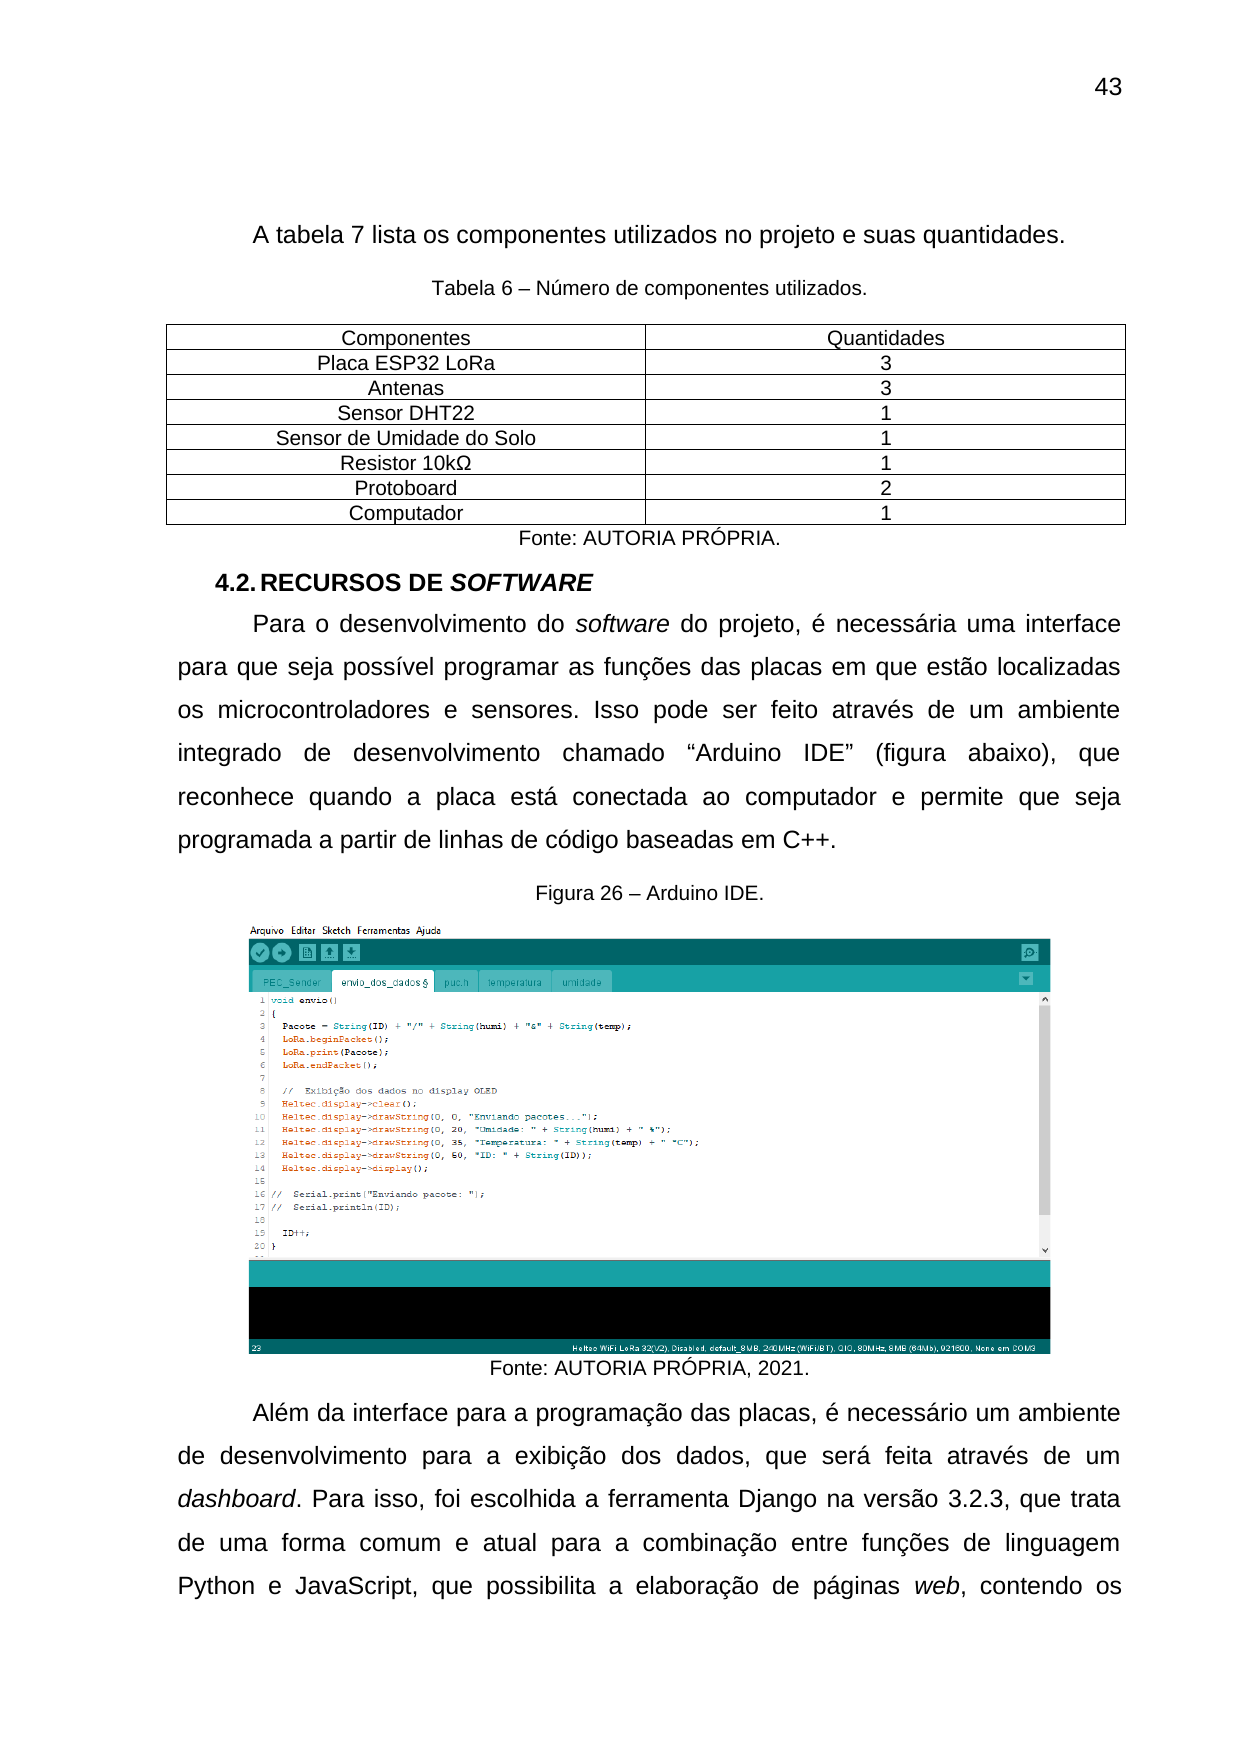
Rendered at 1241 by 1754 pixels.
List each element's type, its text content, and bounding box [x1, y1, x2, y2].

text Fonte: AUTORIA PRÓPRIA, 2021. [177, 1356, 1122, 1379]
text Fonte: AUTORIA PRÓPRIA. [177, 525, 1122, 549]
table_header Quantidades [646, 325, 1125, 349]
table_cell 2 [646, 475, 1125, 499]
text A tabela 7 lista os componentes utilizados no projeto e suas quantidades. [177, 220, 1122, 248]
table_cell 1 [646, 500, 1125, 524]
text Para o desenvolvimento do software do projeto, é necessária uma interface para que seja possível programar as funções das placas em que estão localizadas os microcontroladores e sensores. Isso pode ser feito através de um ambiente integrado de desenvolvimento chamado “Arduino IDE” (figura abaixo), que reconhece quando a placa está conectada ao computador e permite que seja programada a partir de linhas de código baseadas em C++. [177, 609, 1122, 853]
table_cell 3 [646, 350, 1125, 374]
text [177, 1398, 1122, 1599]
table_cell 1 [646, 425, 1125, 449]
table_cell Placa ESP32 LoRa [167, 350, 645, 374]
table_header Componentes [167, 325, 645, 349]
table_cell Resistor 10kΩ [167, 450, 645, 474]
table_cell 3 [646, 375, 1125, 399]
table_cell Computador [167, 500, 645, 524]
table_cell Sensor DHT22 [167, 400, 645, 424]
list Recursos de Software [215, 568, 1122, 597]
table_cell Sensor de Umidade do Solo [167, 425, 645, 449]
table_cell 1 [646, 400, 1125, 424]
picture [248, 922, 1051, 1354]
text Figura 26 – Arduino IDE. [177, 880, 1122, 904]
table_cell Antenas [167, 375, 645, 399]
table_cell Protoboard [167, 475, 645, 499]
text Tabela 6 – Número de componentes utilizados. [177, 275, 1122, 299]
table_cell 1 [646, 450, 1125, 474]
